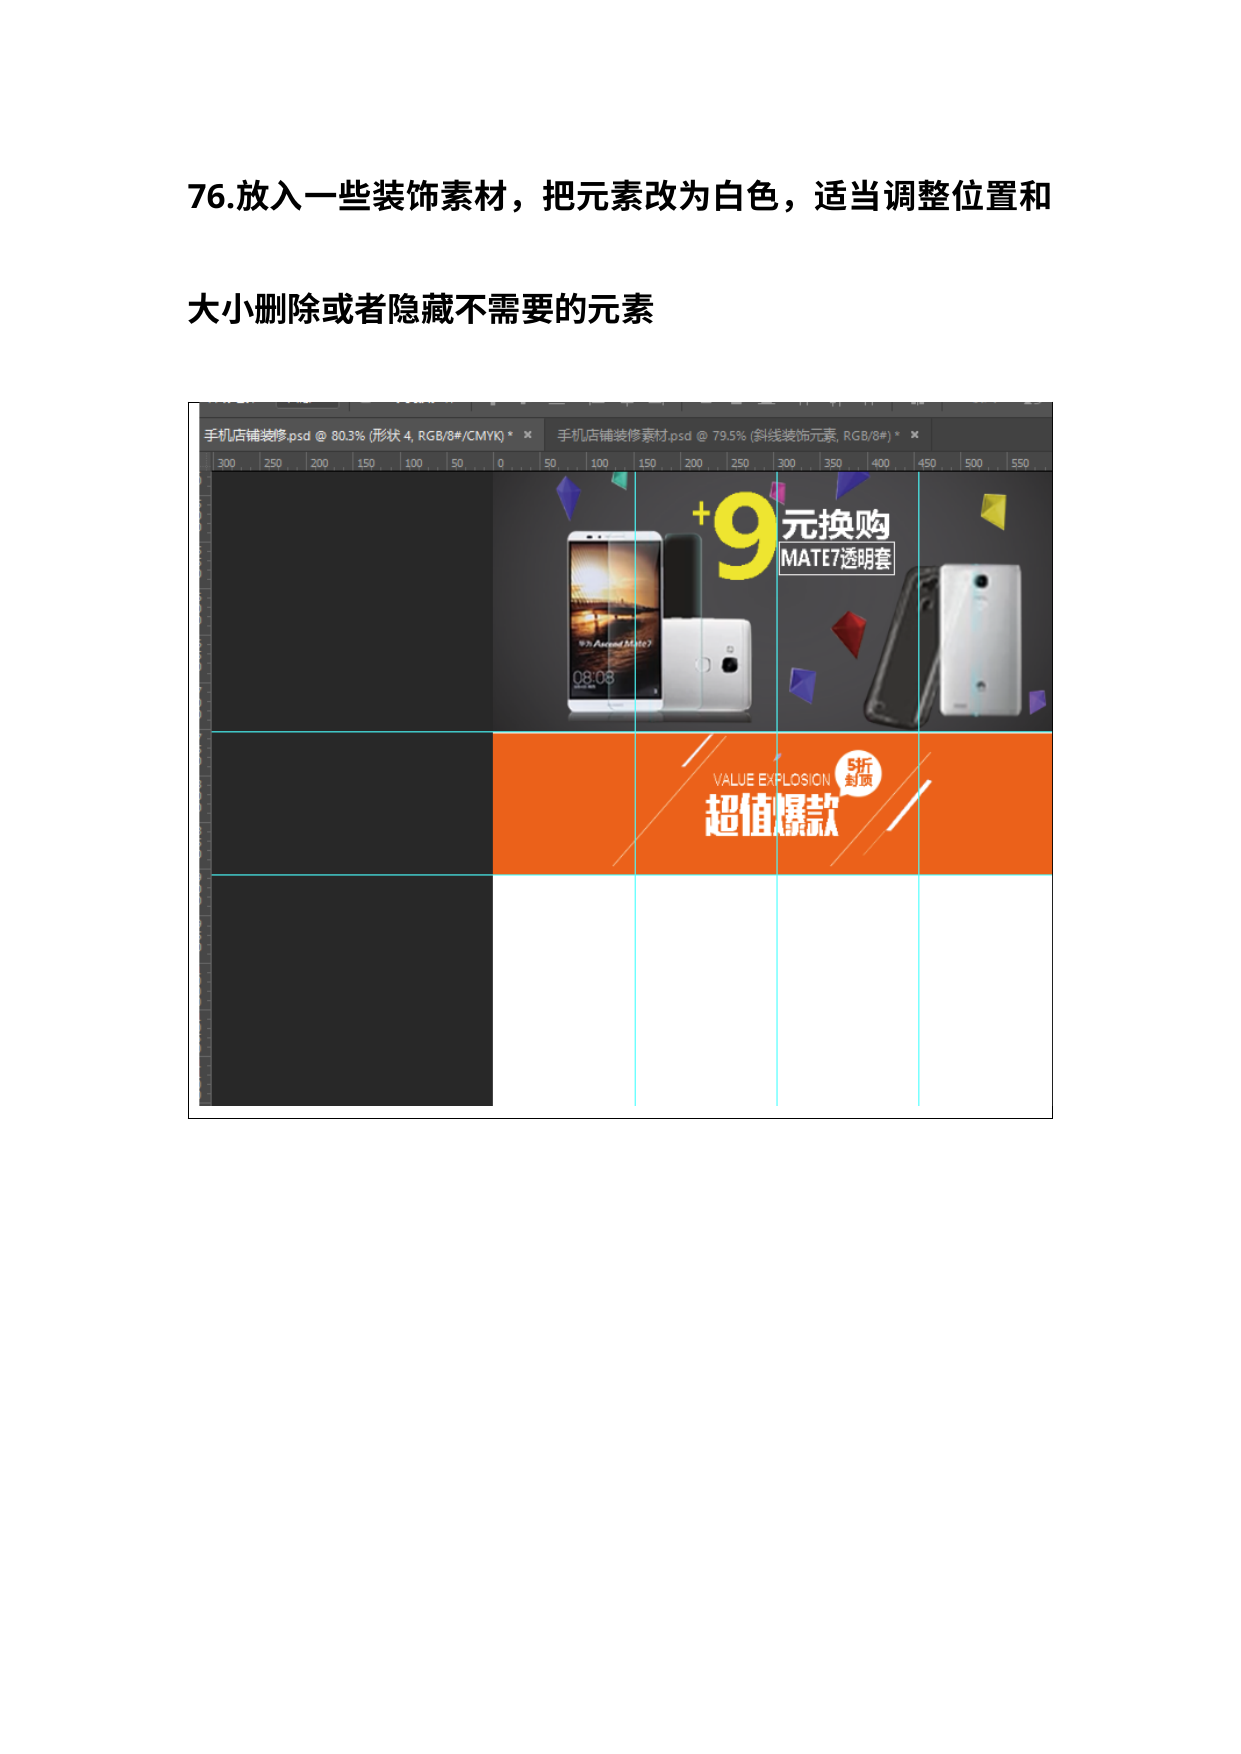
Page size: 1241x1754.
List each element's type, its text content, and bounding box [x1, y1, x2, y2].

table_header [189, 403, 1052, 1118]
picture [199, 402, 1053, 1106]
subtitle 76.放入一些装饰素材，把元素改为白色，适当调整位置和大小删除或者隐藏不需要的元素 [187, 162, 1053, 339]
